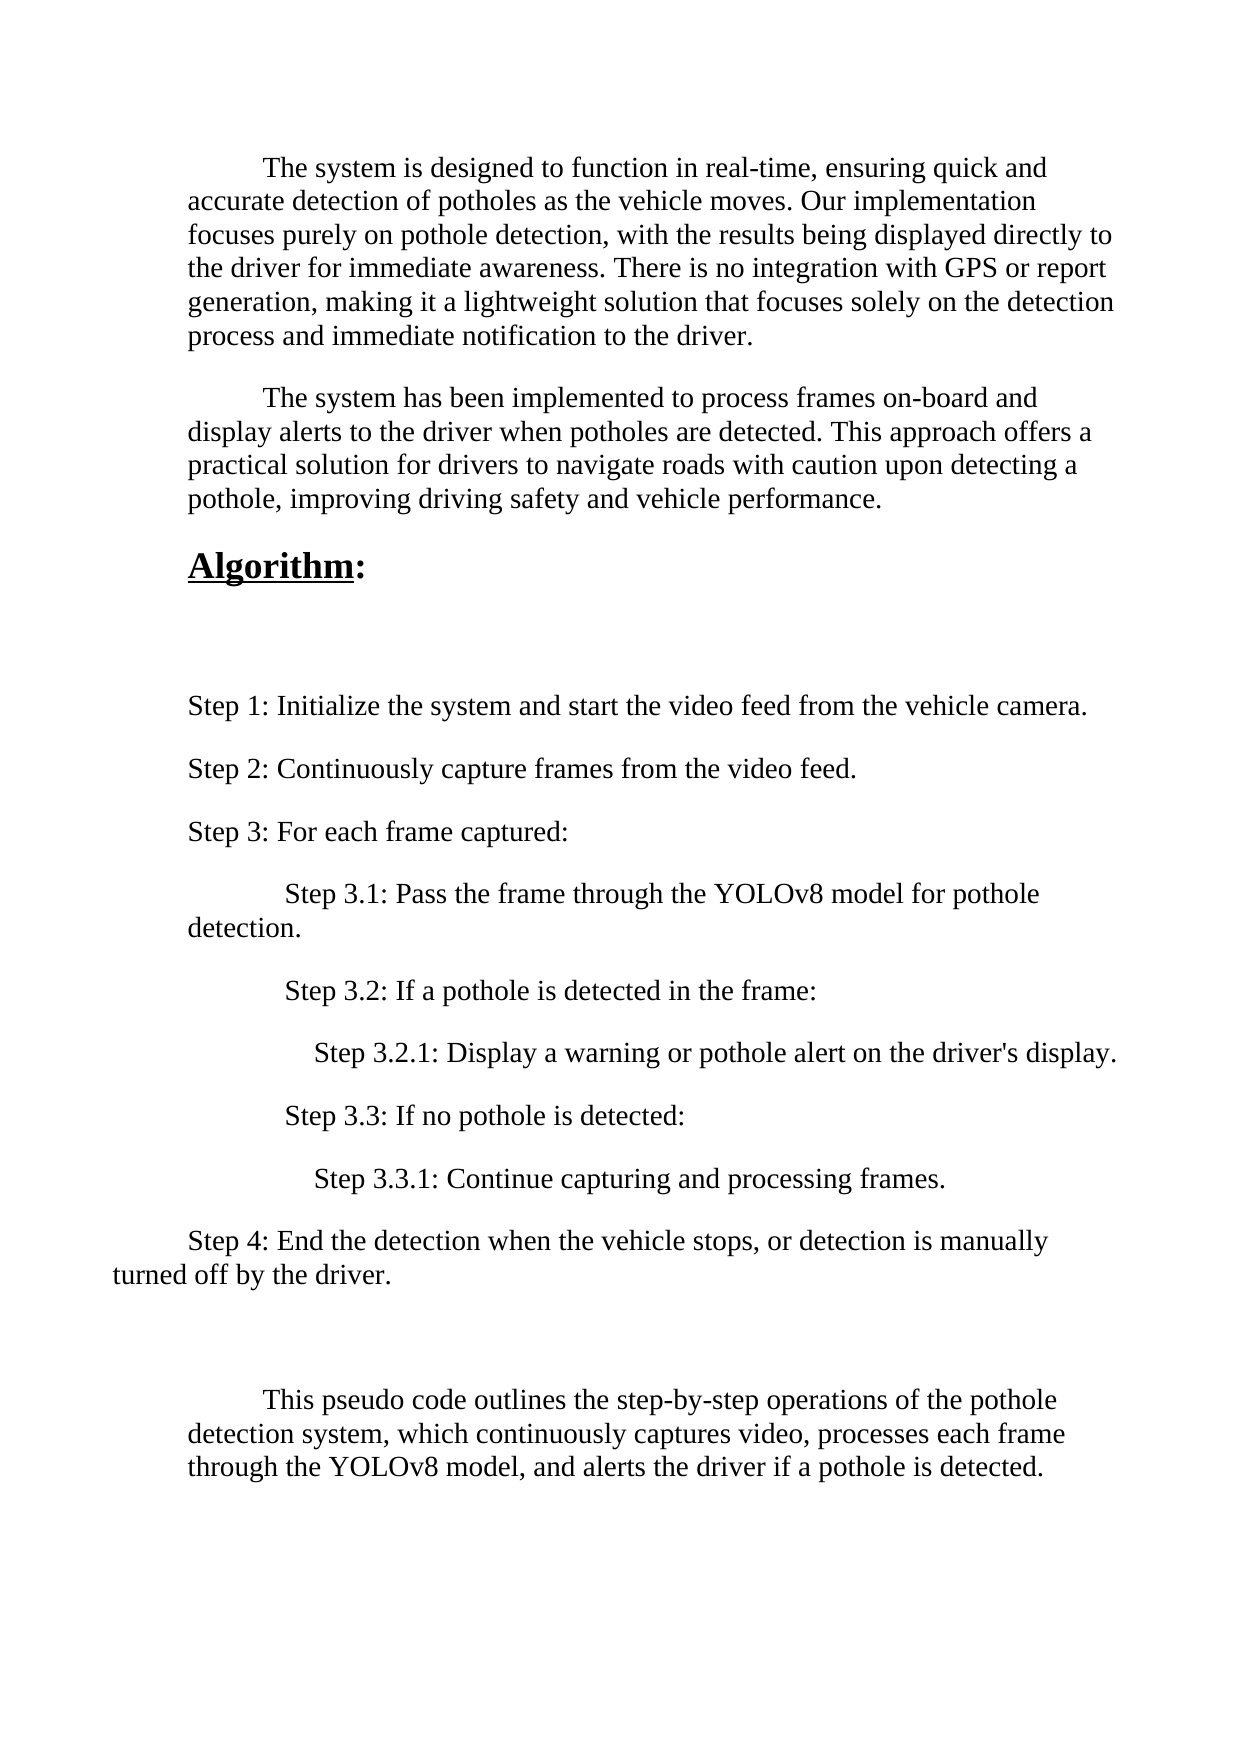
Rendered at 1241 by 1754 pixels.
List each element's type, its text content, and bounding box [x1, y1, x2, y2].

list The system is designed to function in real-time, ensuring quick and accurate detection of potholes as the vehicle moves. Our implementation focuses purely on pothole detection, with the results being displayed directly to the driver for immediate awareness. There is no integration with GPS or report generation, making it a lightweight solution that focuses solely on the detection process and immediate notification to the driver. [187, 150, 1128, 351]
text Step 1: Initialize the system and start the video feed from the vehicle camera. [112, 688, 1128, 722]
text Step 3.2: If a pothole is detected in the frame: [187, 973, 1128, 1006]
text This pseudo code outlines the step-by-step operations of the pothole detection system, which continuously captures video, processes each frame through the YOLOv8 model, and alerts the driver if a pothole is detected. [187, 1382, 1128, 1483]
text Algorithm: [112, 544, 1128, 587]
text Step 3: For each frame captured: [112, 814, 1128, 847]
list The system has been implemented to process frames on-board and display alerts to the driver when potholes are detected. This approach offers a practical solution for drivers to navigate roads with caution upon detecting a pothole, improving driving safety and vehicle performance. [187, 380, 1128, 514]
text Step 4: End the detection when the vehicle stops, or detection is manually turned off by the driver. [112, 1223, 1128, 1291]
text Step 3.2.1: Display a warning or pothole alert on the driver's display. [187, 1035, 1128, 1069]
text Step 2: Continuously capture frames from the video feed. [112, 751, 1128, 784]
text Step 3.3.1: Continue capturing and processing frames. [187, 1161, 1128, 1194]
text Step 3.3: If no pothole is detected: [187, 1098, 1128, 1132]
text Step 3.1: Pass the frame through the YOLOv8 model for pothole detection. [187, 876, 1128, 943]
